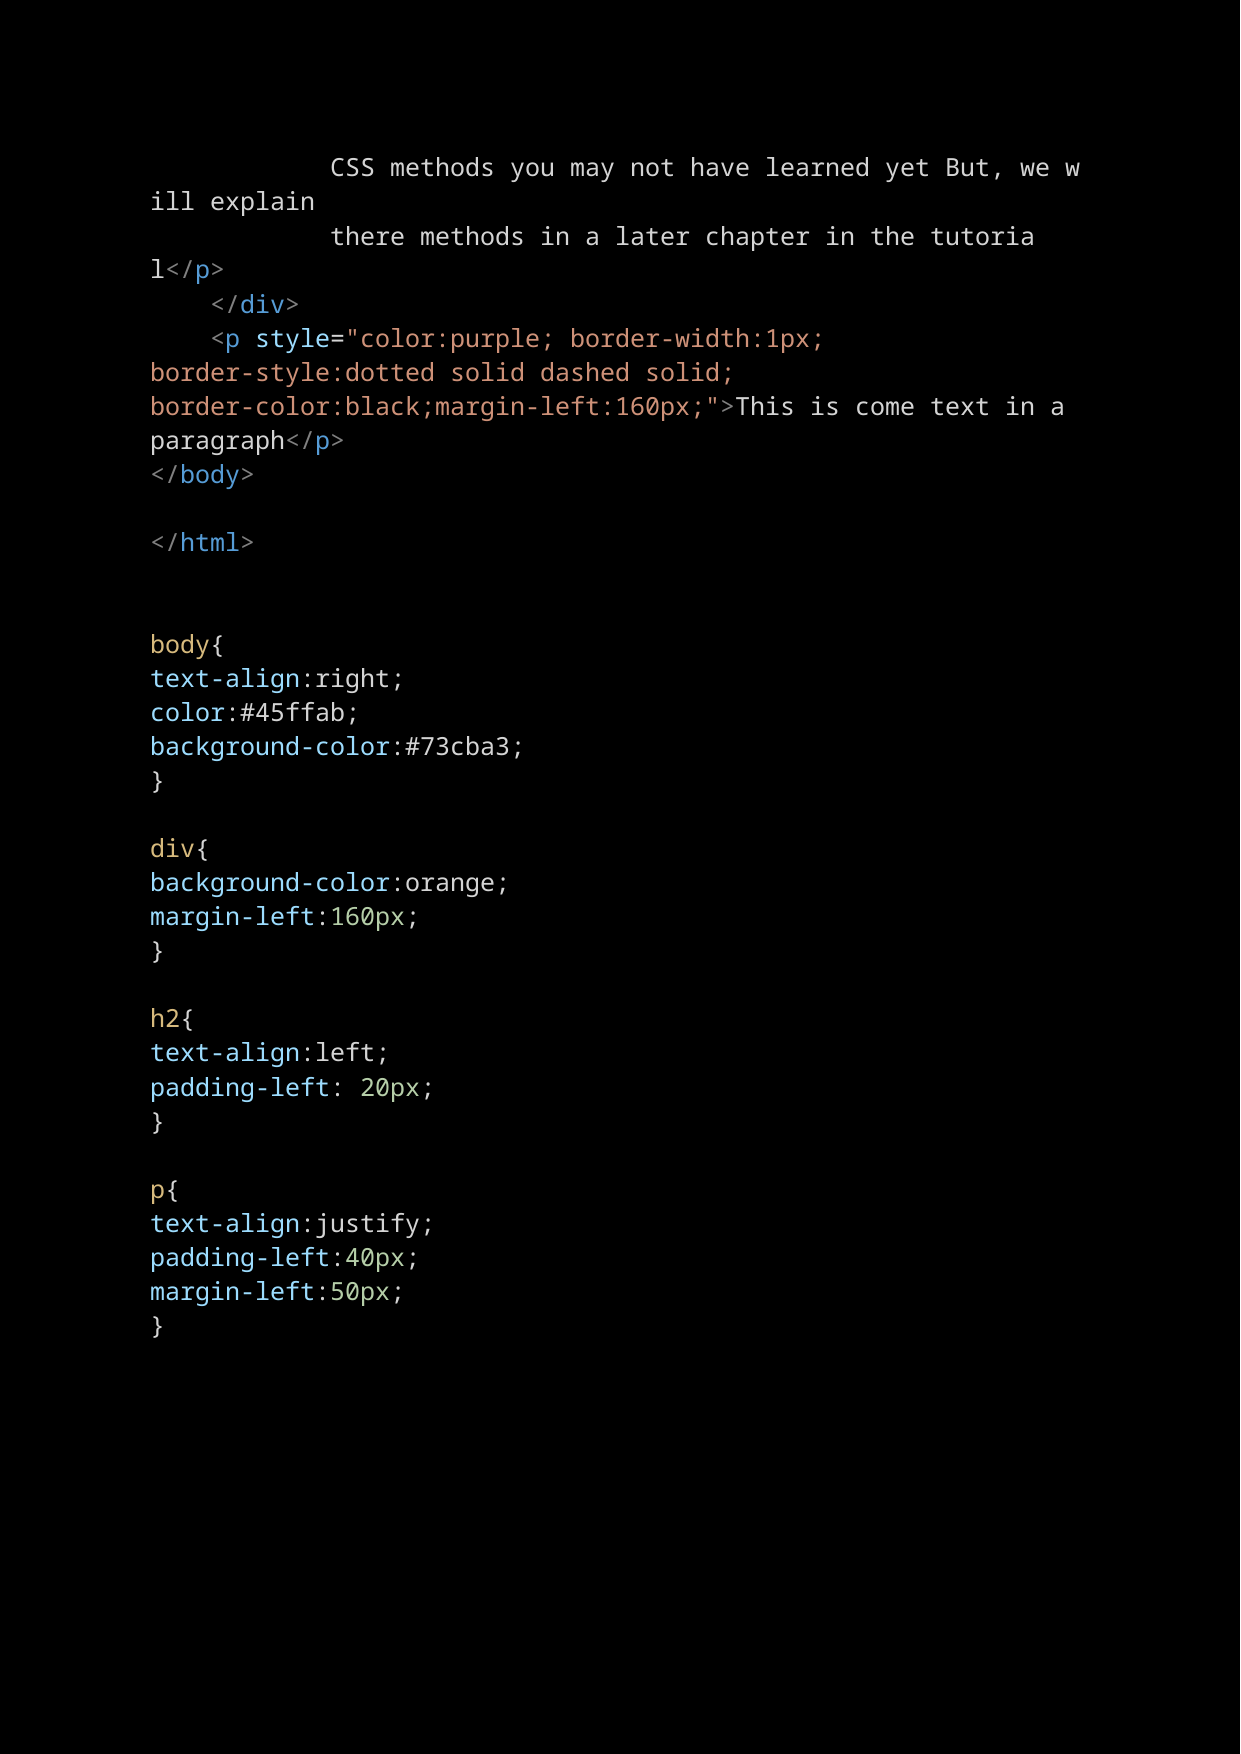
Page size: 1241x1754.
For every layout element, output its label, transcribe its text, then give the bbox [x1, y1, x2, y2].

text text-align:right; [150, 660, 1090, 694]
text margin-left:160px; [150, 899, 1090, 933]
text } [150, 763, 1090, 797]
text </div> [150, 286, 1090, 320]
text <p style="color:purple; border-width:1px; [150, 320, 1090, 354]
text } [150, 1308, 1090, 1342]
text text-align:left; [150, 1035, 1090, 1069]
text border-style:dotted solid dashed solid; [150, 354, 1090, 388]
text background-color:#73cba3; [150, 728, 1090, 763]
text body{ [150, 626, 1090, 660]
text } [150, 933, 1090, 967]
text } [150, 1103, 1090, 1137]
text border-color:black;margin-left:160px;">This is come text in a paragraph</p> [150, 388, 1090, 457]
text </html> [150, 525, 1090, 559]
text color:#45ffab; [150, 694, 1090, 728]
text padding-left: 20px; [150, 1069, 1090, 1103]
text text-align:justify; [150, 1205, 1090, 1239]
text CSS methods you may not have learned yet But, we will explain [150, 150, 1090, 218]
text h2{ [150, 1001, 1090, 1035]
text there methods in a later chapter in the tutorial</p> [150, 218, 1090, 286]
text div{ [150, 831, 1090, 865]
text </body> [150, 457, 1090, 491]
text margin-left:50px; [150, 1273, 1090, 1308]
text p{ [150, 1171, 1090, 1205]
text padding-left:40px; [150, 1239, 1090, 1273]
text background-color:orange; [150, 865, 1090, 899]
